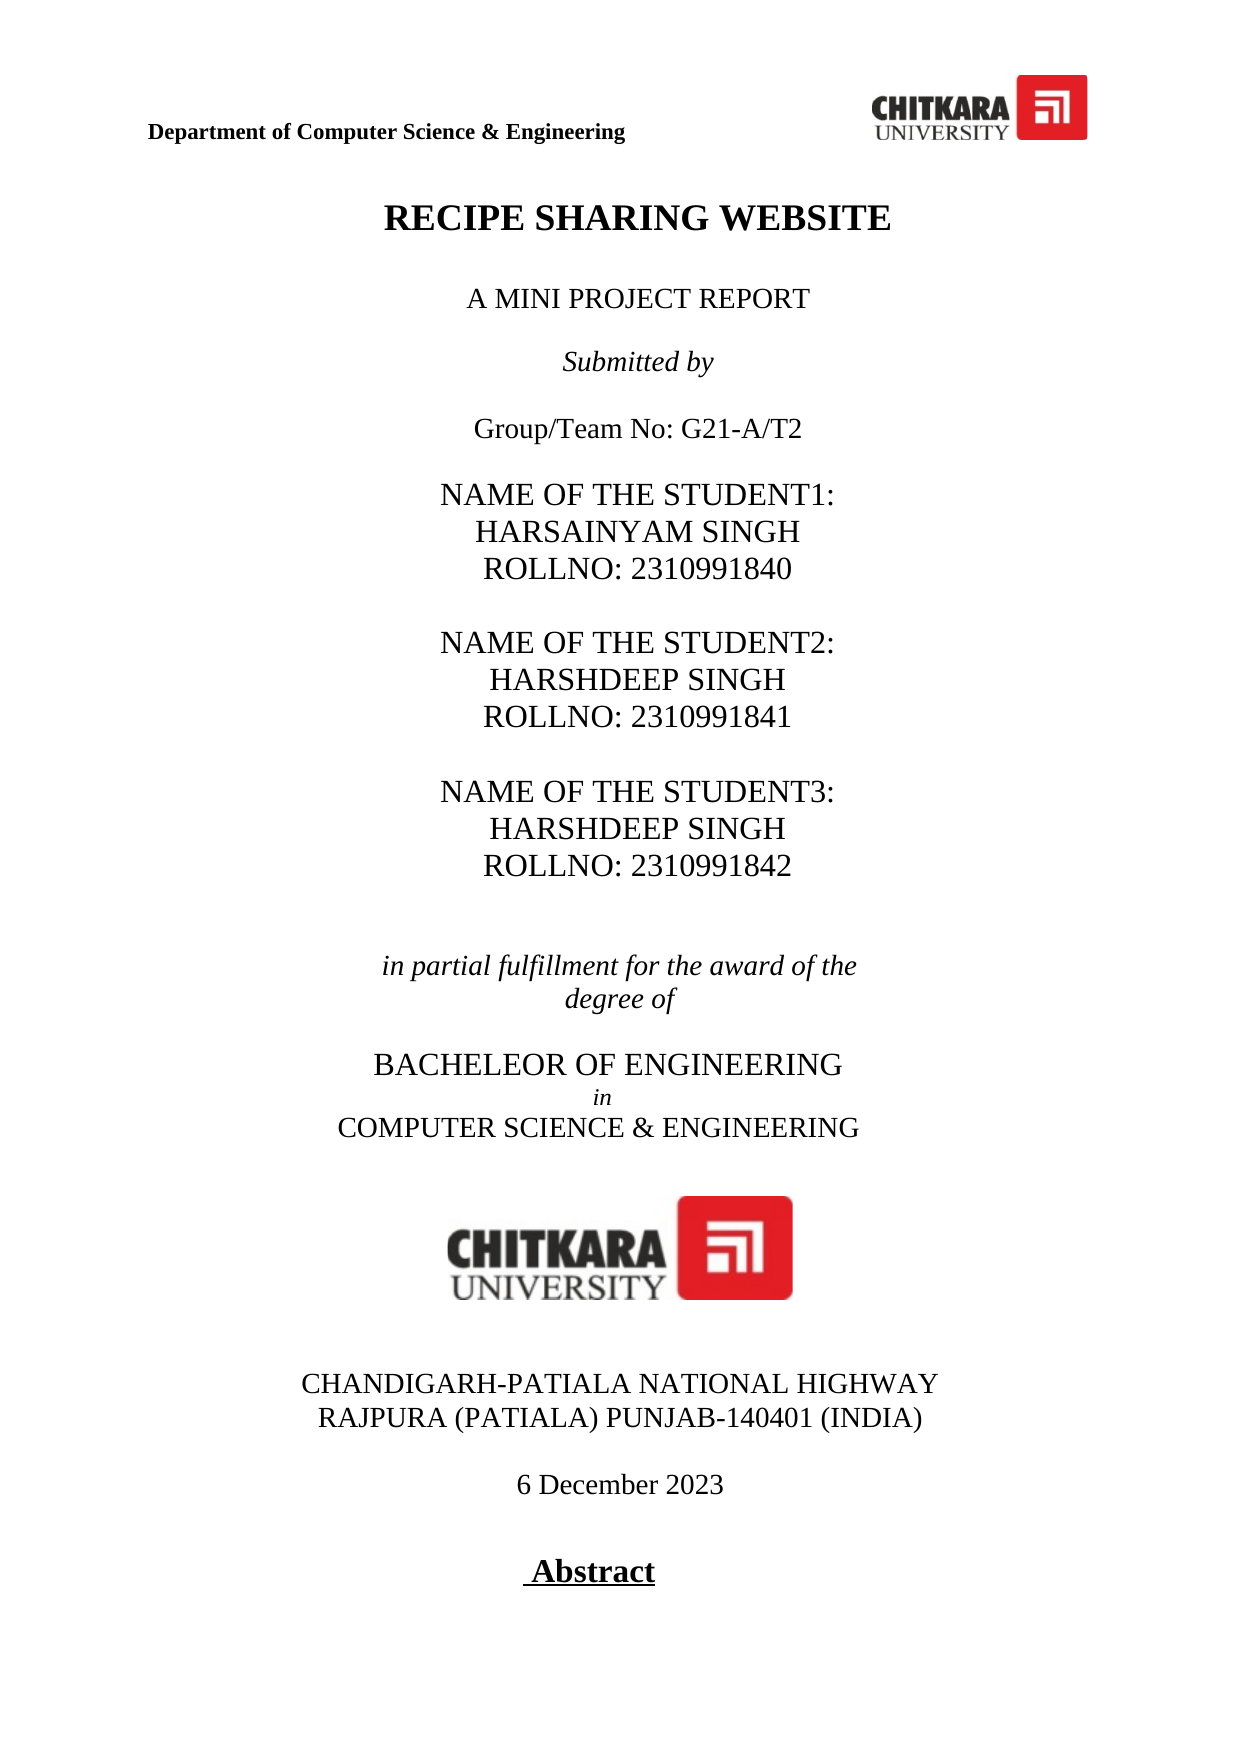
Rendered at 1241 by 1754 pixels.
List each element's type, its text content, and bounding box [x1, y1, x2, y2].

text 6 December 2023 [148, 1467, 1092, 1501]
text ROLLNO: 2310991840 [373, 549, 902, 587]
subtitle Submitted by [373, 344, 903, 377]
text ROLLNO: 2310991841 [373, 698, 902, 735]
text NAME OF THE STUDENT1: HARSAINYAM SINGH [373, 475, 902, 549]
text RAJPURA (PATIALA) PUNJAB-140401 (INDIA) [148, 1400, 1092, 1434]
text COMPUTER SCIENCE & ENGINEERING [148, 1110, 865, 1144]
text Abstract [448, 1551, 1092, 1589]
picture [872, 75, 1088, 140]
subtitle RECIPE SHARING WEBSITE [373, 195, 902, 238]
picture [447, 1196, 793, 1300]
subtitle Group/Team No: G21-A/T2 [373, 411, 903, 444]
text in [373, 1083, 866, 1110]
text ROLLNO: 2310991842 [373, 846, 902, 883]
text CHANDIGARH-PATIALA NATIONAL HIGHWAY [148, 1367, 1092, 1400]
text NAME OF THE STUDENT2: HARSHDEEP SINGH [373, 624, 902, 698]
subtitle in partial fulfillment for the award of the degree of [373, 948, 865, 1015]
subtitle A MINI PROJECT REPORT [373, 281, 903, 315]
subtitle BACHELEOR OF ENGINEERING [373, 1046, 903, 1083]
text HARSHDEEP SINGH [373, 809, 902, 846]
text NAME OF THE STUDENT3: [373, 772, 902, 809]
